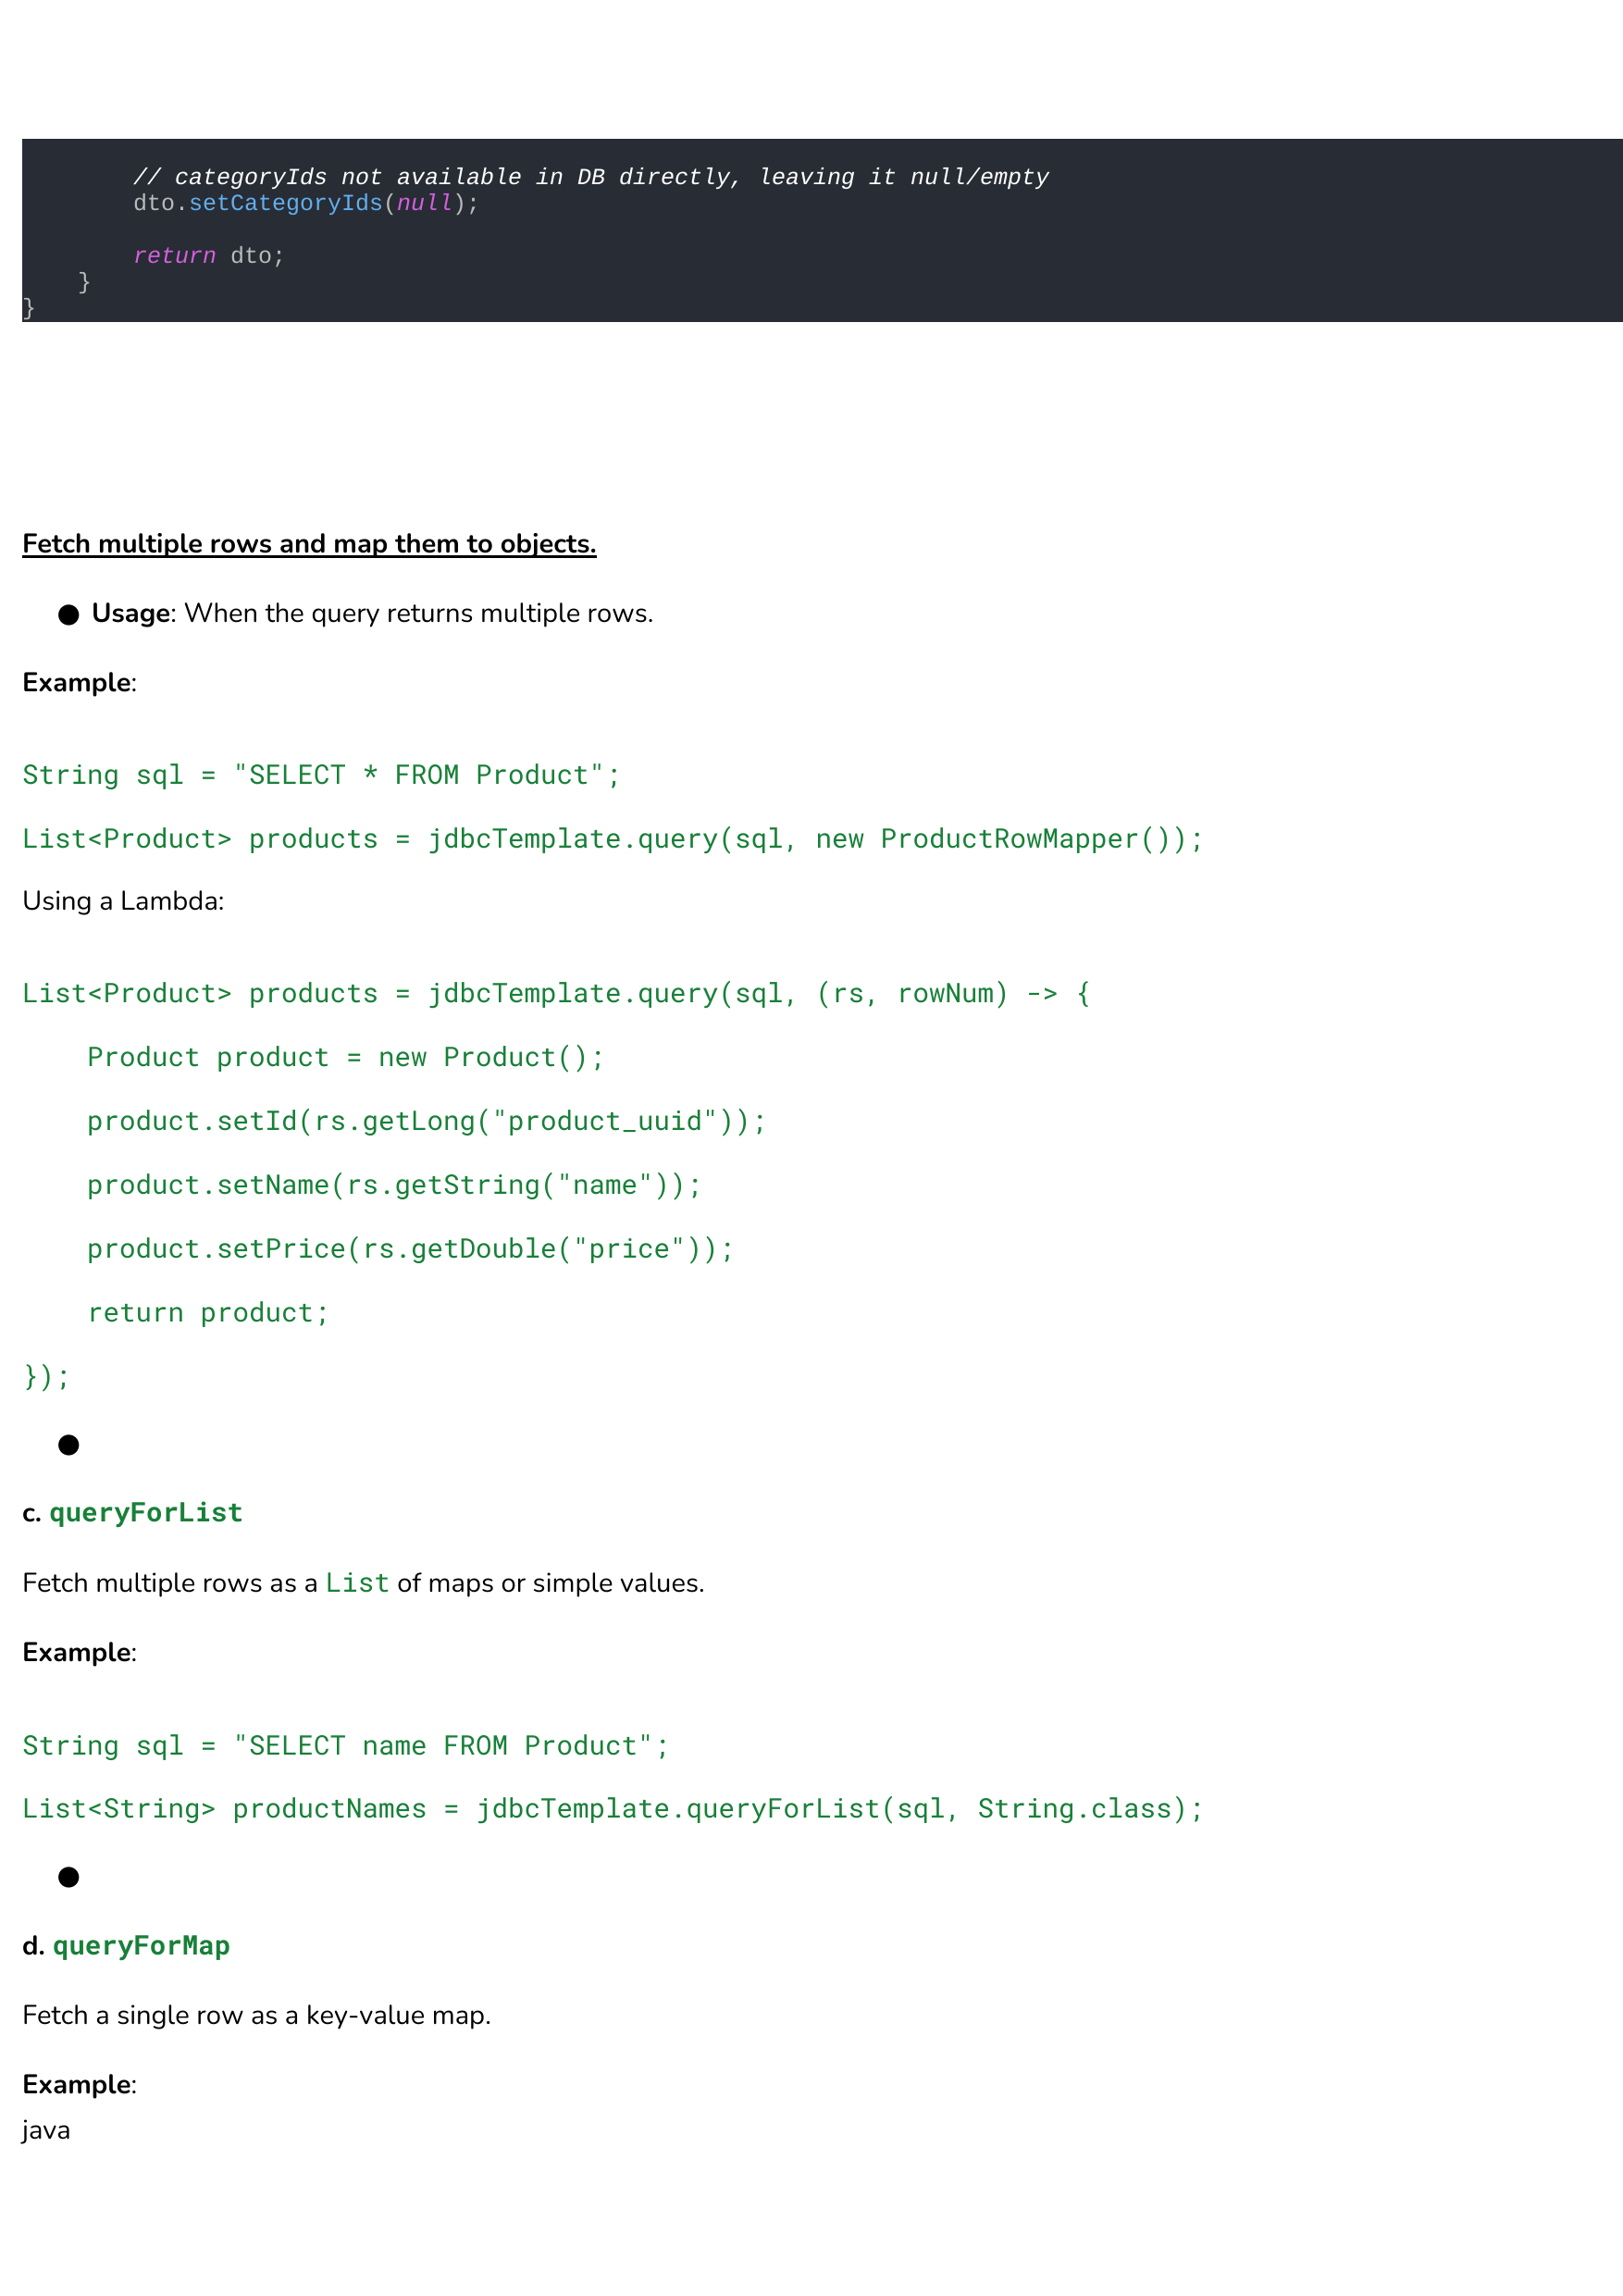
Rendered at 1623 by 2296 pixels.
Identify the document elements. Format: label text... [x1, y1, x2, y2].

text return product; [22, 1294, 1623, 1329]
text Product product = new Product(); [22, 1038, 1623, 1074]
list Usage: When the query returns multiple rows. [56, 595, 1623, 632]
text List<String> productNames = jdbcTemplate.queryForList(sql, String.class); [22, 1790, 1623, 1826]
text Fetch a single row as a key-value map. [22, 1997, 1623, 2034]
text product.setName(rs.getString("name")); [22, 1166, 1623, 1201]
text Using a Lambda: List<Product> products = jdbcTemplate.query(sql, (rs, rowNum) -> { [22, 883, 1623, 1011]
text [22, 2066, 1623, 2149]
text }); [22, 1358, 1623, 1393]
text Fetch multiple rows and map them to objects. [22, 526, 1623, 563]
subtitle d. queryForMap [22, 1927, 1623, 1965]
subtitle c. queryForList [22, 1494, 1623, 1532]
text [22, 139, 1623, 322]
text product.setPrice(rs.getDouble("price")); [22, 1230, 1623, 1265]
text Example: String sql = "SELECT * FROM Product"; [22, 664, 1623, 791]
text List<Product> products = jdbcTemplate.query(sql, new ProductRowMapper()); [22, 820, 1623, 855]
text product.setId(rs.getLong("product_uuid")); [22, 1102, 1623, 1137]
text Fetch multiple rows as a List of maps or simple values. [22, 1564, 1623, 1602]
text Example: String sql = "SELECT name FROM Product"; [22, 1634, 1623, 1762]
